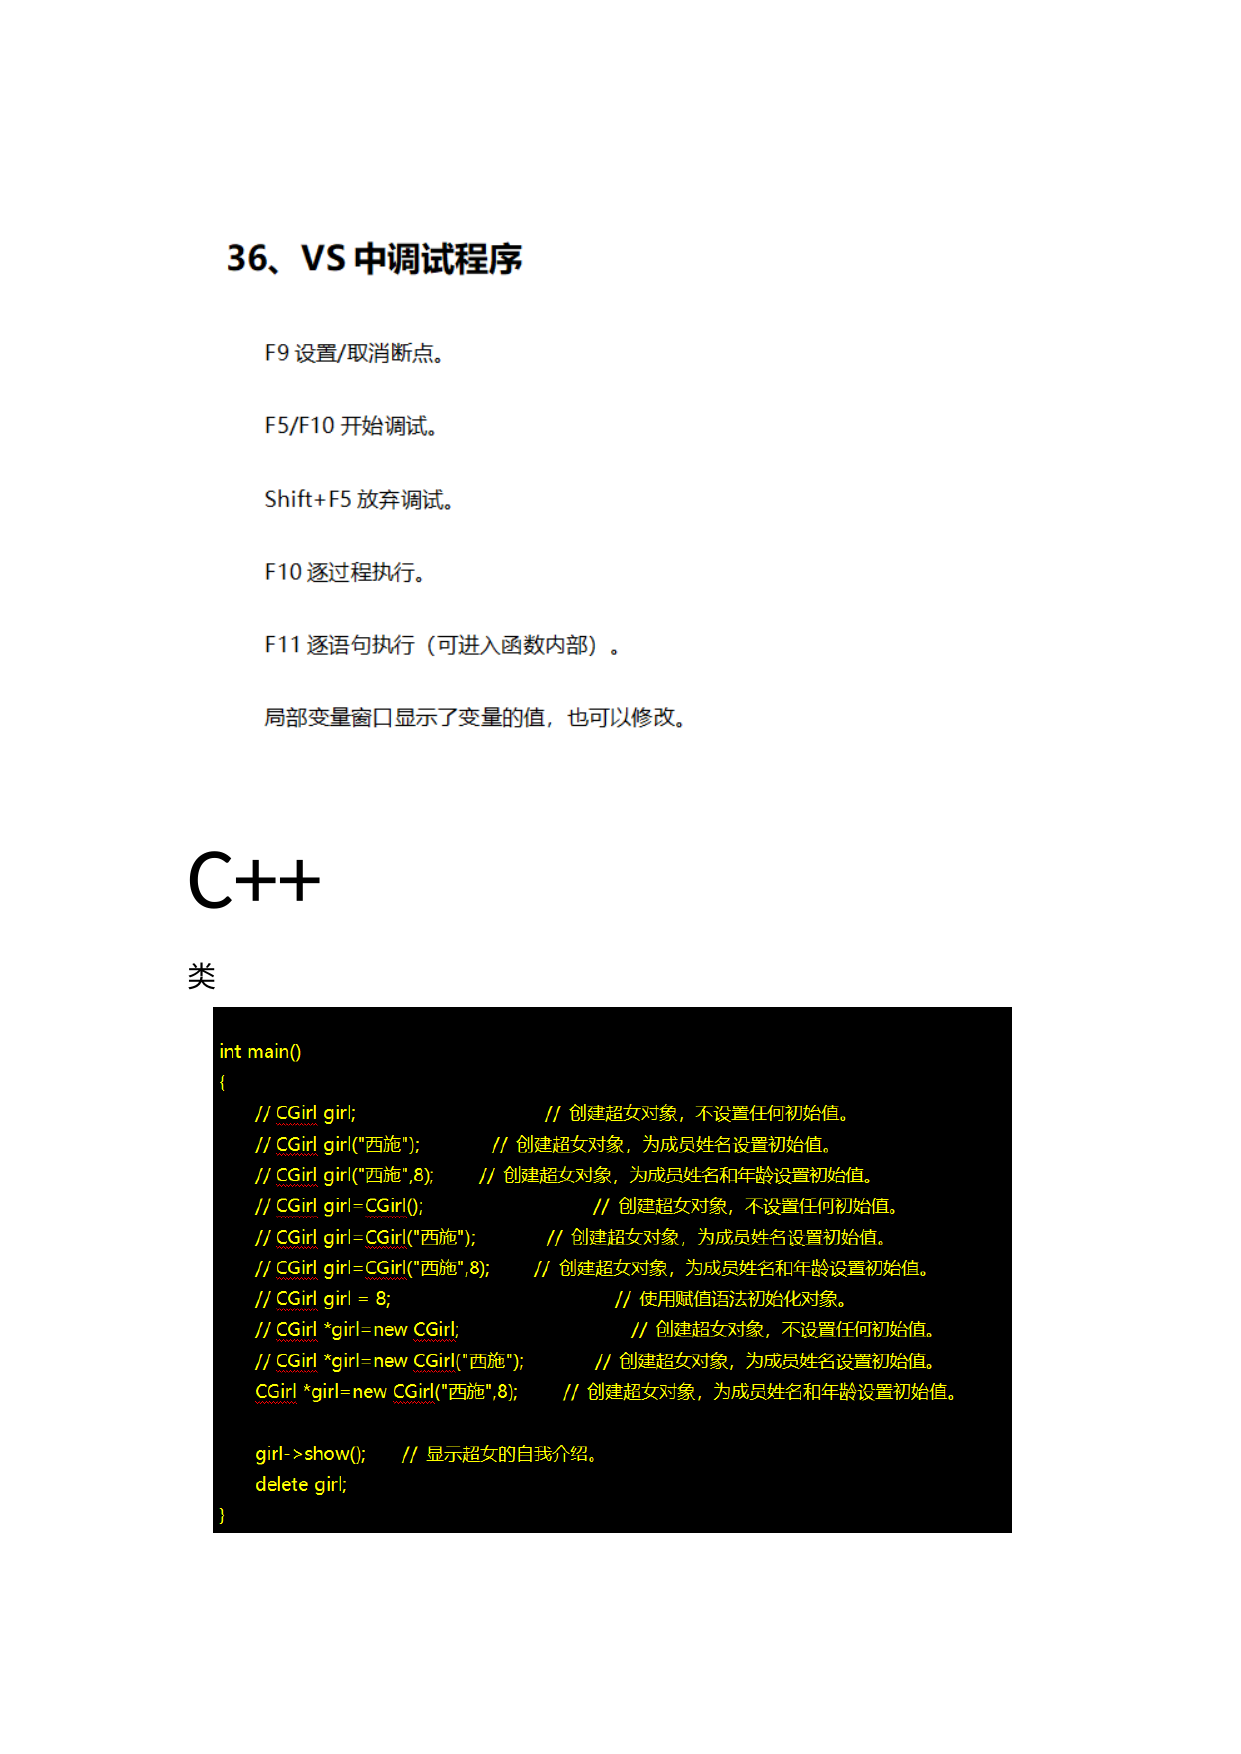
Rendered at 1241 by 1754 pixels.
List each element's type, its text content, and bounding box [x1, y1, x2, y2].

list C++ [187, 812, 1053, 942]
picture [187, 1007, 1053, 1538]
list 类 [187, 942, 1053, 1007]
picture [187, 194, 829, 755]
